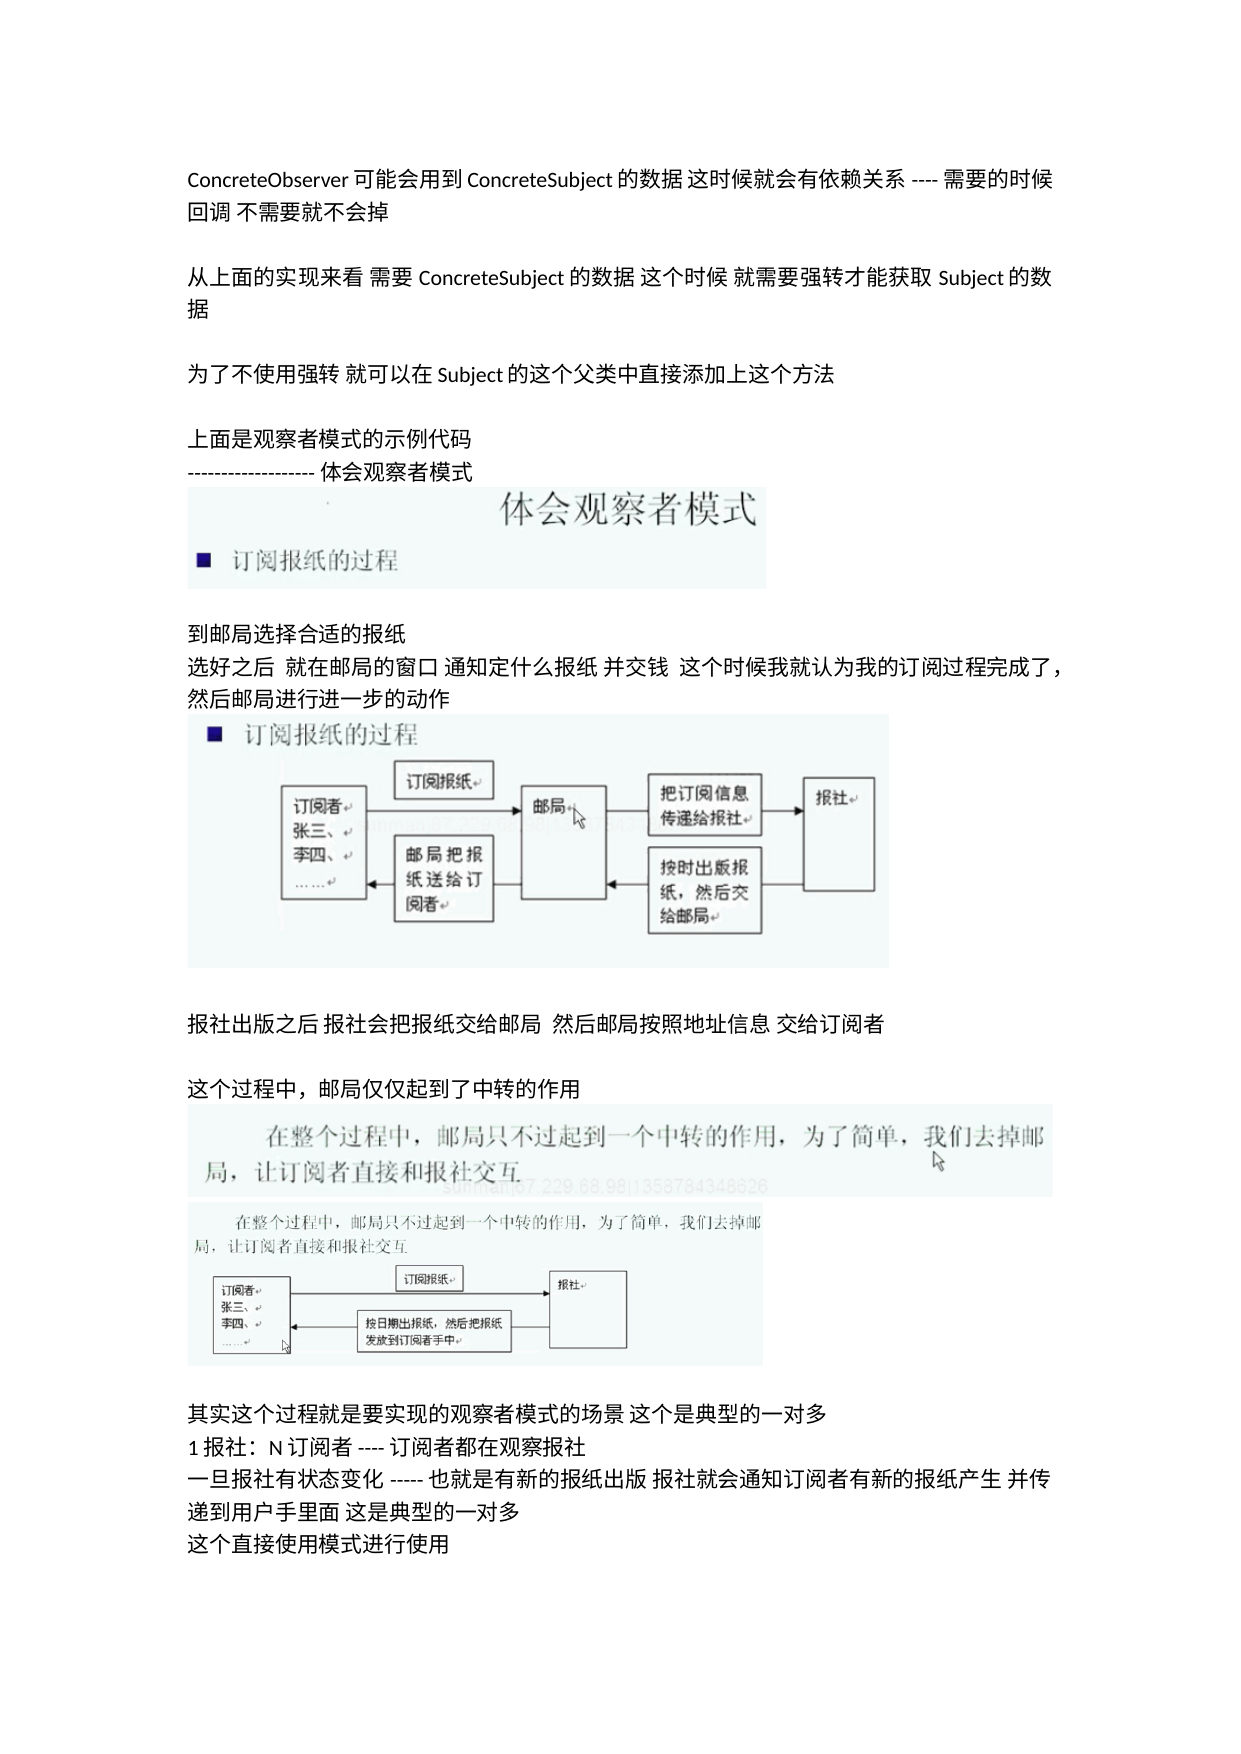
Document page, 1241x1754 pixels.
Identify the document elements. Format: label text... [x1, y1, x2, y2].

picture [187, 487, 767, 589]
picture [187, 1202, 763, 1366]
text 1报社：N订阅者 ---- 订阅者都在观察报社 [187, 1429, 1053, 1462]
text 报社出版之后 报社会把报纸交给邮局 然后邮局按照地址信息 交给订阅者 [187, 1007, 1053, 1039]
text 其实这个过程就是要实现的观察者模式的场景 这个是典型的一对多 [187, 1397, 1053, 1429]
text 上面是观察者模式的示例代码 [187, 422, 1053, 454]
picture [187, 1104, 1053, 1197]
text 到邮局选择合适的报纸 [187, 617, 1053, 649]
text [187, 162, 1053, 227]
text 选好之后 就在邮局的窗口 通知定什么报纸 并交钱 这个时候我就认为我的订阅过程完成了，然后邮局进行进一步的动作 [187, 649, 1053, 714]
text 这个过程中，邮局仅仅起到了中转的作用 [187, 1072, 1053, 1104]
text 为了不使用强转 就可以在Subject的这个父类中直接添加上这个方法 [187, 357, 1053, 389]
picture [187, 714, 889, 968]
text ------------------- 体会观察者模式 [187, 454, 1053, 487]
text 从上面的实现来看 需要ConcreteSubject的数据 这个时候 就需要强转才能获取Subject的数据 [187, 259, 1053, 324]
text 一旦报社有状态变化 ----- 也就是有新的报纸出版 报社就会通知订阅者有新的报纸产生 并传递到用户手里面 这是典型的一对多 [187, 1462, 1053, 1527]
text 这个直接使用模式进行使用 [187, 1527, 1053, 1559]
